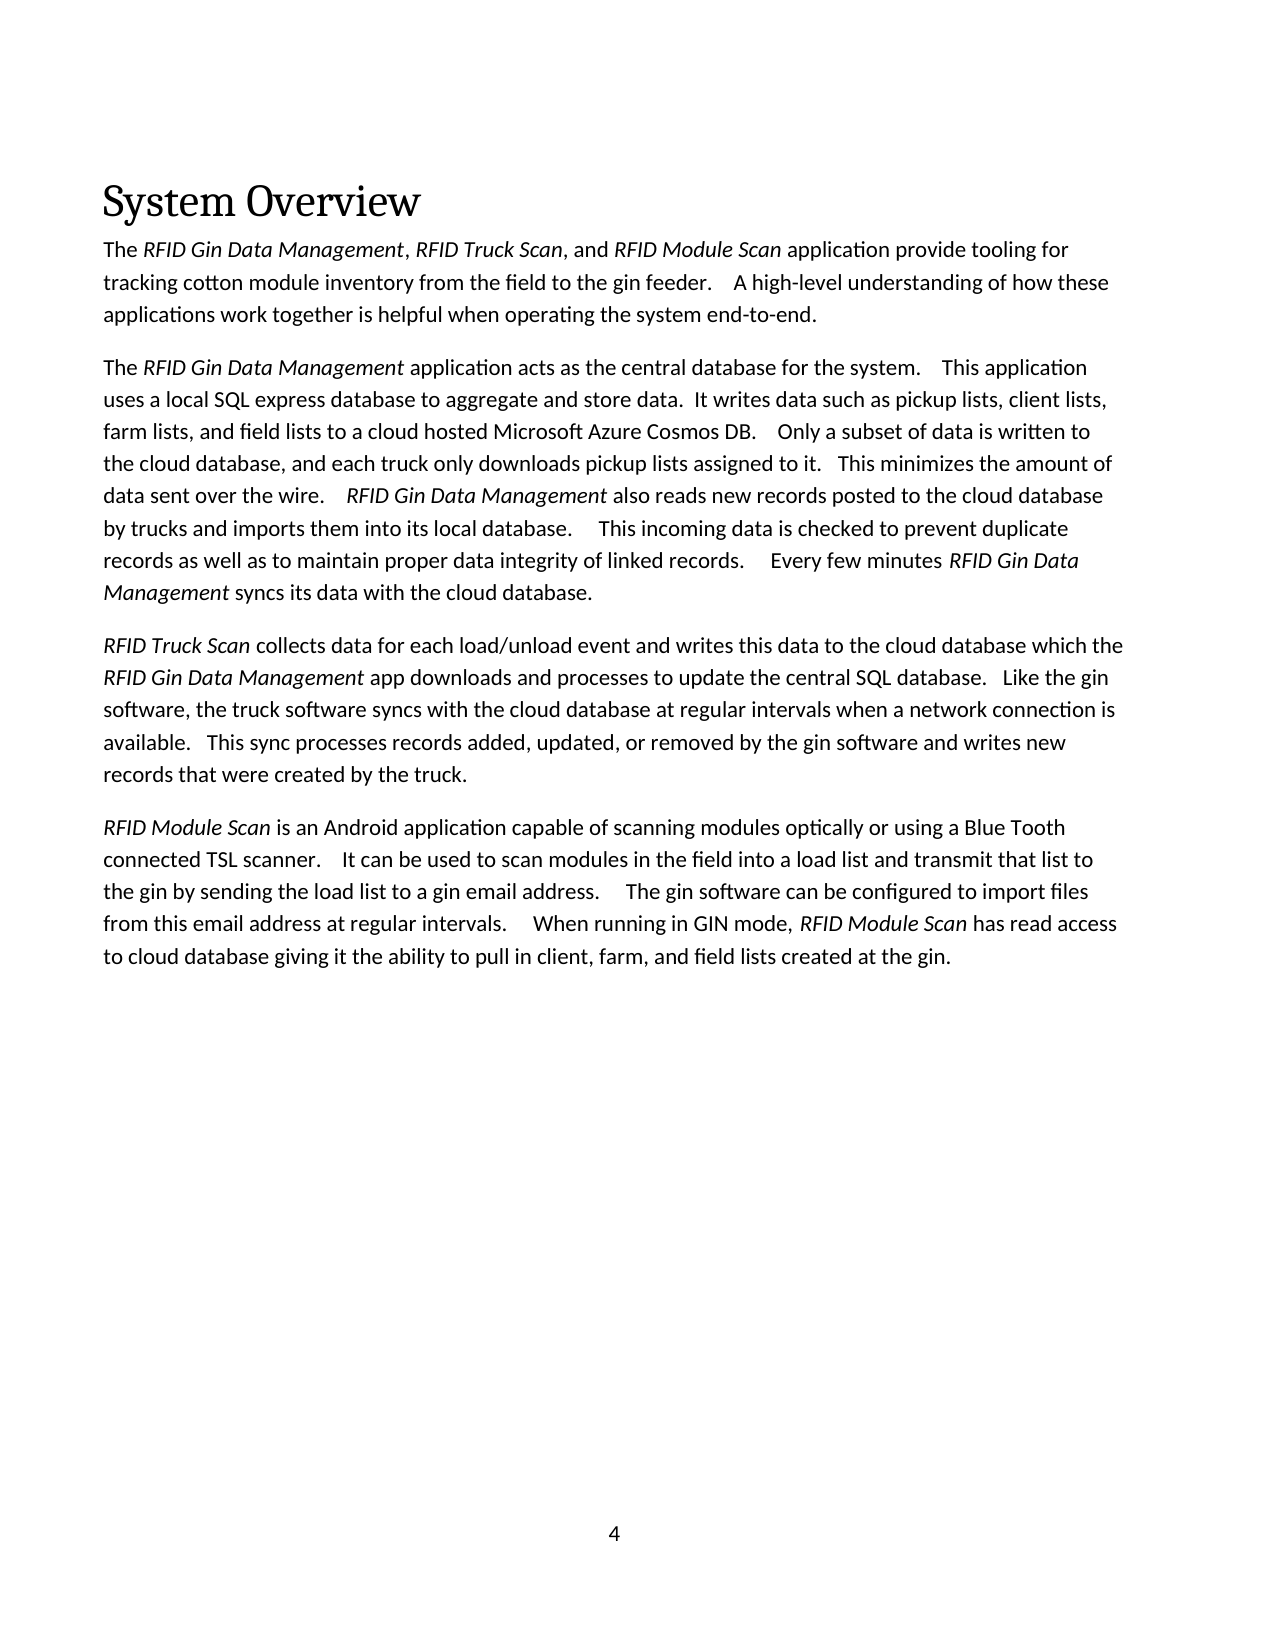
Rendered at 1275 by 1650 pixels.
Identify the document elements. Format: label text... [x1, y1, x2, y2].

text The RFID Gin Data Management application acts as the central database for the system. This application uses a local SQL express database to aggregate and store data. It writes data such as pickup lists, client lists, farm lists, and field lists to a cloud hosted Microsoft Azure Cosmos DB. Only a subset of data is written to the cloud database, and each truck only downloads pickup lists assigned to it. This minimizes the amount of data sent over the wire. RFID Gin Data Management also reads new records posted to the cloud database by trucks and imports them into its local database. This incoming data is checked to prevent duplicate records as well as to maintain proper data integrity of linked records. Every few minutes RFID Gin Data Management syncs its data with the cloud database. [103, 353, 1125, 606]
text The RFID Gin Data Management, RFID Truck Scan, and RFID Module Scan application provide tooling for tracking cotton module inventory from the field to the gin feeder. A high-level understanding of how these applications work together is helpful when operating the system end-to-end. [103, 236, 1125, 328]
subtitle System Overview [103, 175, 1125, 228]
text RFID Module Scan is an Android application capable of scanning modules optically or using a Blue Tooth connected TSL scanner. It can be used to scan modules in the field into a load list and transmit that list to the gin by sending the load list to a gin email address. The gin software can be configured to import files from this email address at regular intervals. When running in GIN mode, RFID Module Scan has read access to cloud database giving it the ability to pull in client, farm, and field lists created at the gin. [103, 813, 1125, 970]
text RFID Truck Scan collects data for each load/unload event and writes this data to the cloud database which the RFID Gin Data Management app downloads and processes to update the central SQL database. Like the gin software, the truck software syncs with the cloud database at regular intervals when a network connection is available. This sync processes records added, updated, or removed by the gin software and writes new records that were created by the truck. [103, 631, 1125, 788]
